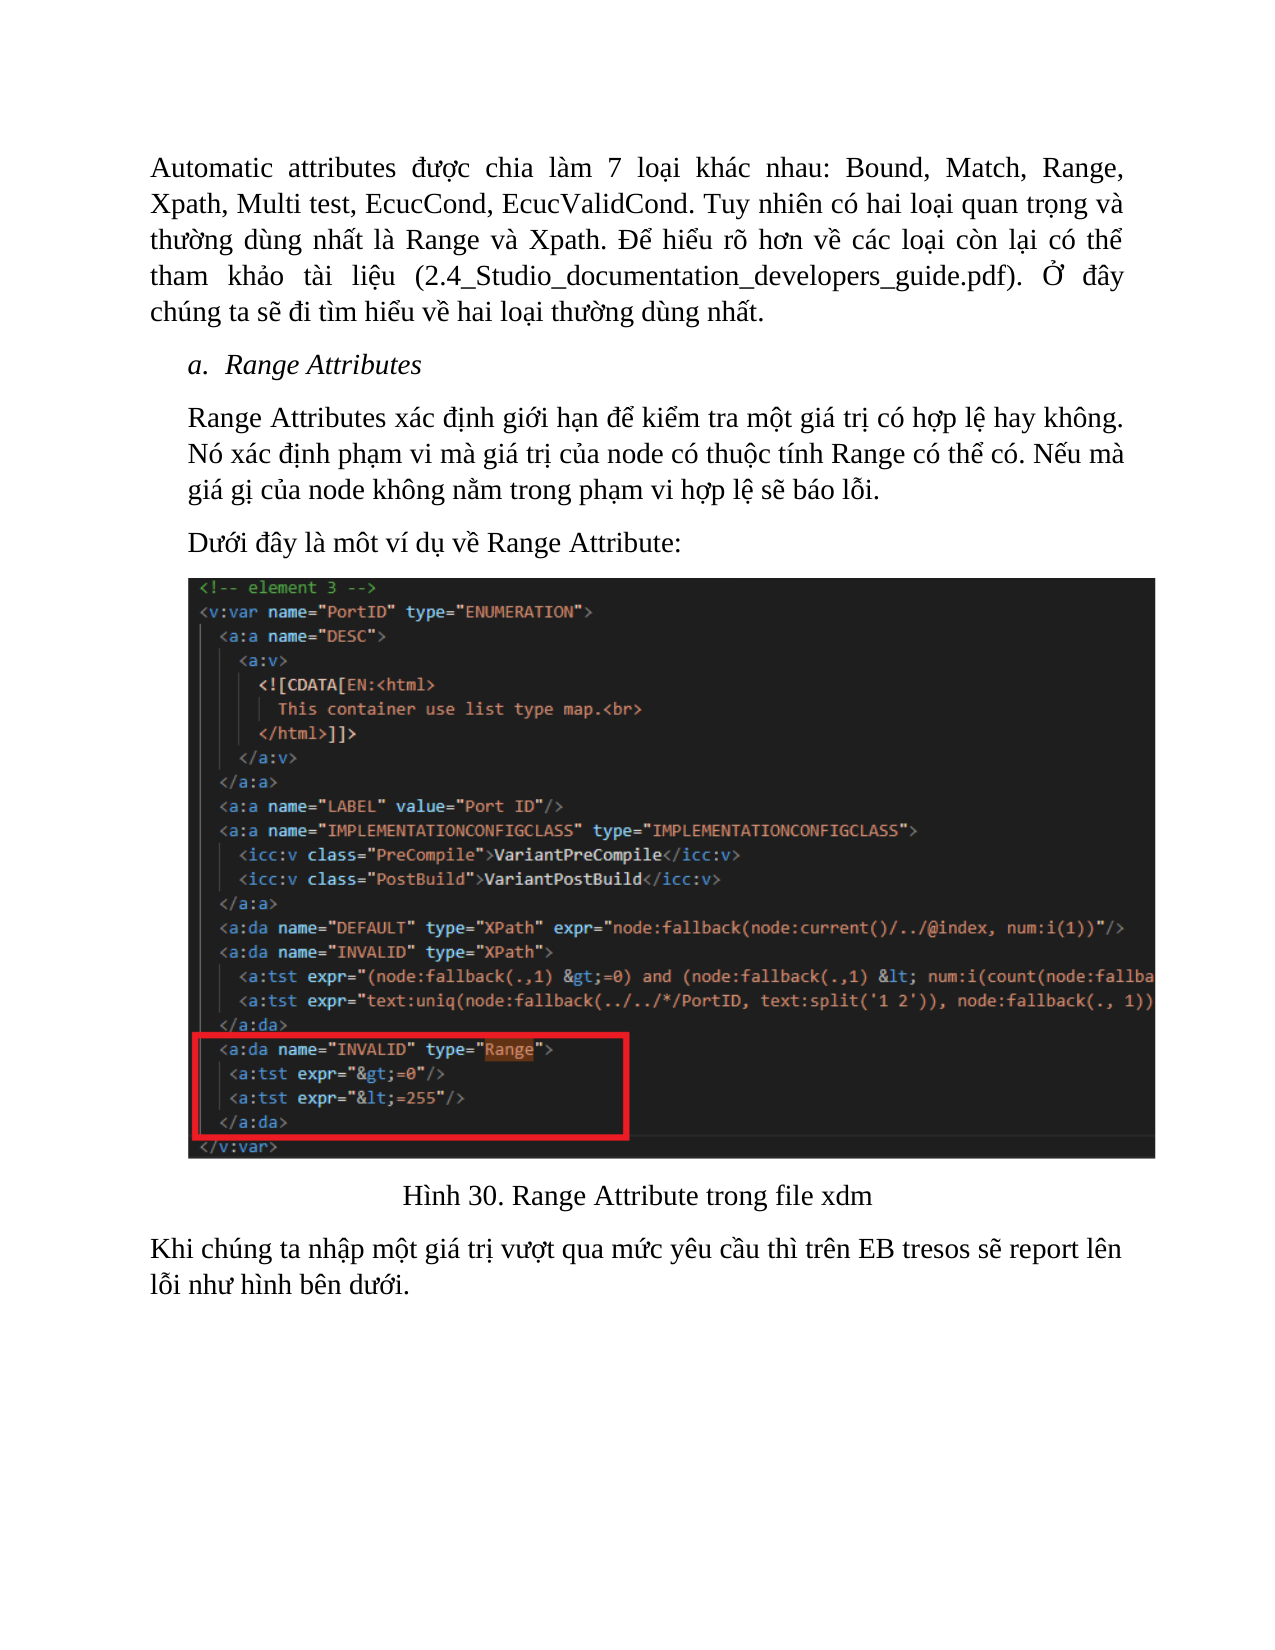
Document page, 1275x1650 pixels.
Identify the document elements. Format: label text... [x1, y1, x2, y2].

text Hình 30. Range Attribute trong file xdm [150, 1178, 1125, 1212]
text Dưới đây là môt ví dụ về Range Attribute: [187, 525, 1125, 559]
text Range Attributes xác định giới hạn để kiểm tra một giá trị có hợp lệ hay không. Nó xác định phạm vi mà giá trị của node có thuộc tính Range có thể có. Nếu mà giá gị của node không nằm trong phạm vi hợp lệ sẽ báo lỗi. [187, 400, 1125, 506]
text Khi chúng ta nhập một giá trị vượt qua mức yêu cầu thì trên EB tresos sẽ report lên lỗi như hình bên dưới. [150, 1231, 1125, 1301]
text Automatic attributes được chia làm 7 loại khác nhau: Bound, Match, Range, Xpath, Multi test, EcucCond, EcucValidCond. Tuy nhiên có hai loại quan trọng và thường dùng nhất là Range và Xpath. Để hiểu rõ hơn về các loại còn lại có thể tham khảo tài liệu (2.4_Studio_documentation_developers_guide.pdf). Ở đây chúng ta sẽ đi tìm hiểu về hai loại thường dùng nhất. [150, 150, 1125, 328]
list Range Attributes [187, 347, 1125, 381]
picture [187, 578, 1163, 1160]
